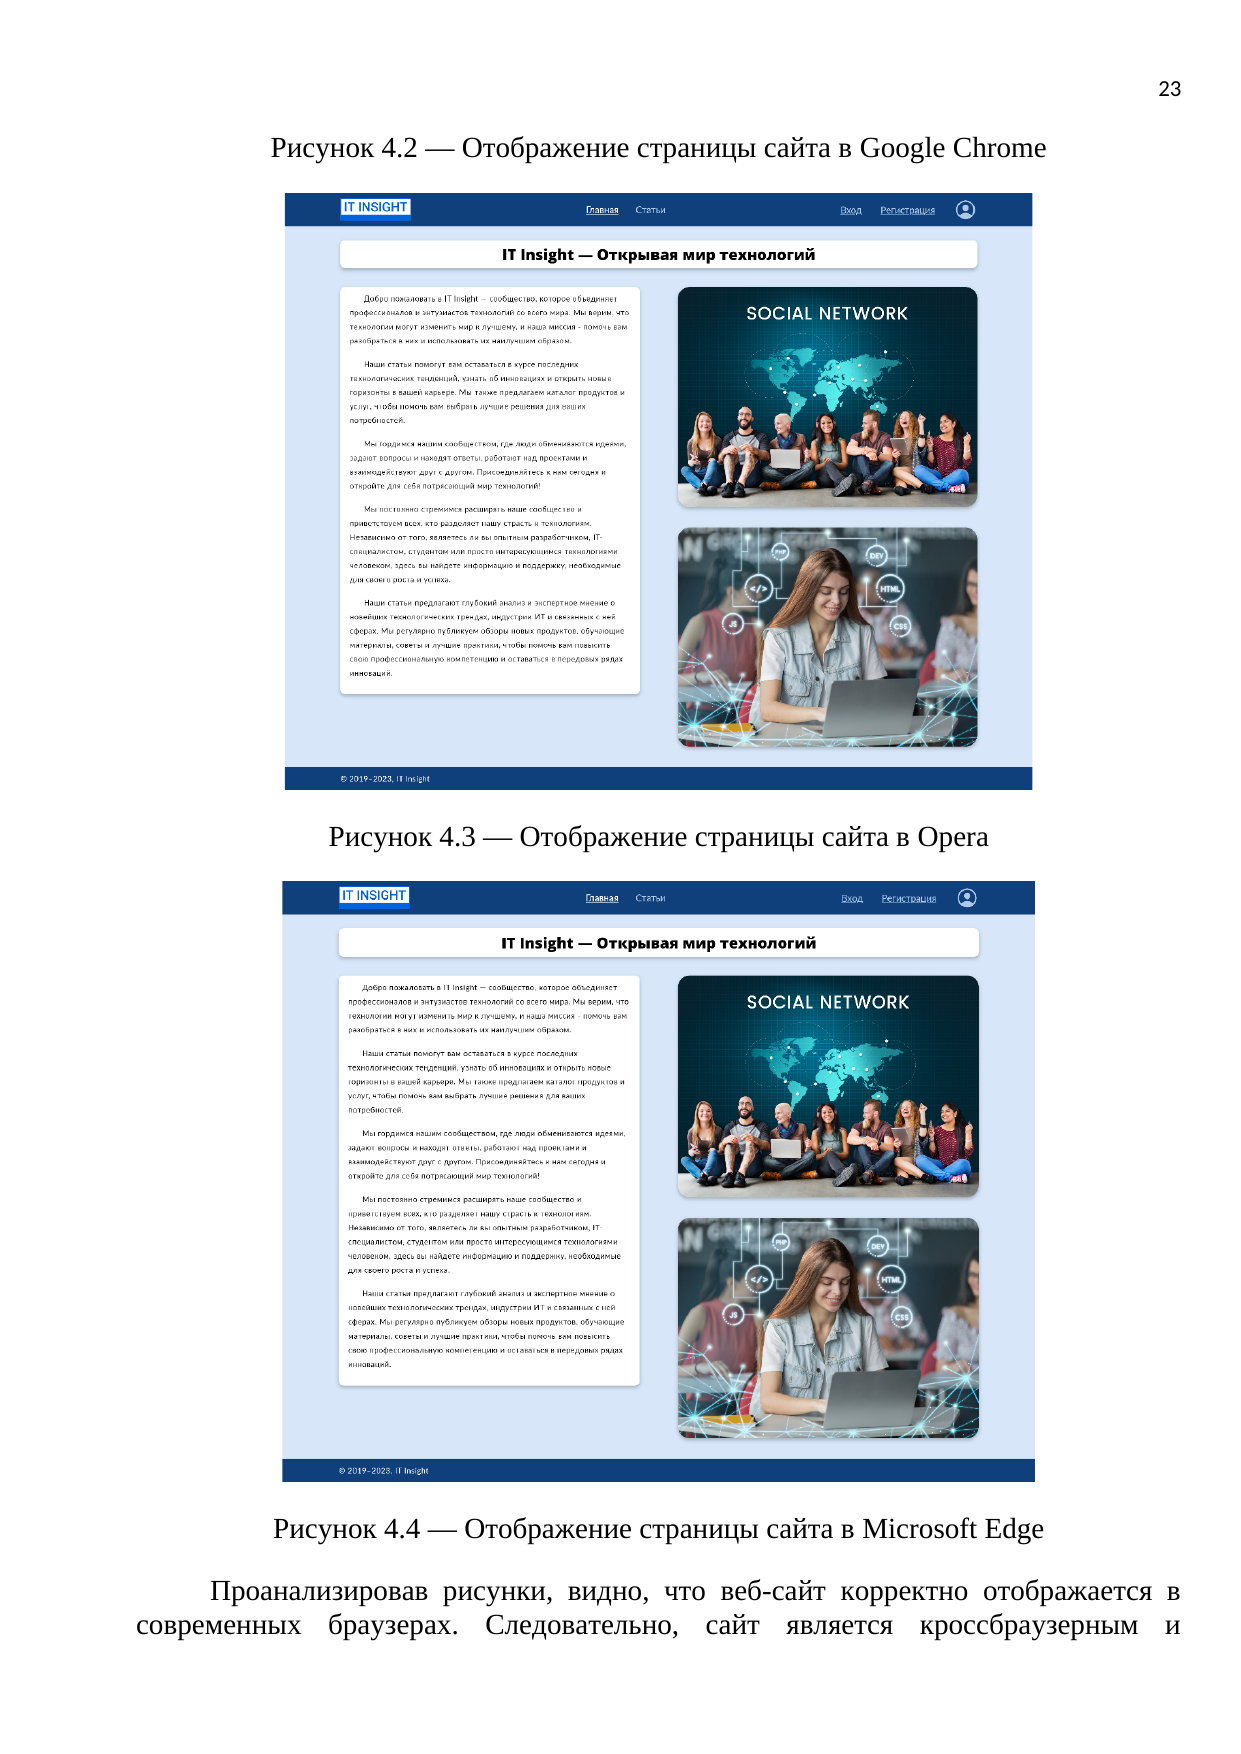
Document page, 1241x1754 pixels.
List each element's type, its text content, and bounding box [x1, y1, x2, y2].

text Рисунок 4.2 — Отображение страницы сайта в Google Chrome [136, 131, 1181, 164]
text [136, 1573, 1181, 1641]
text Рисунок 4.4 — Отображение страницы сайта в Microsoft Edge [136, 1511, 1181, 1544]
picture [282, 881, 1035, 1482]
picture [284, 193, 1033, 790]
text Рисунок 4.3 — Отображение страницы сайта в Opera [136, 819, 1181, 852]
